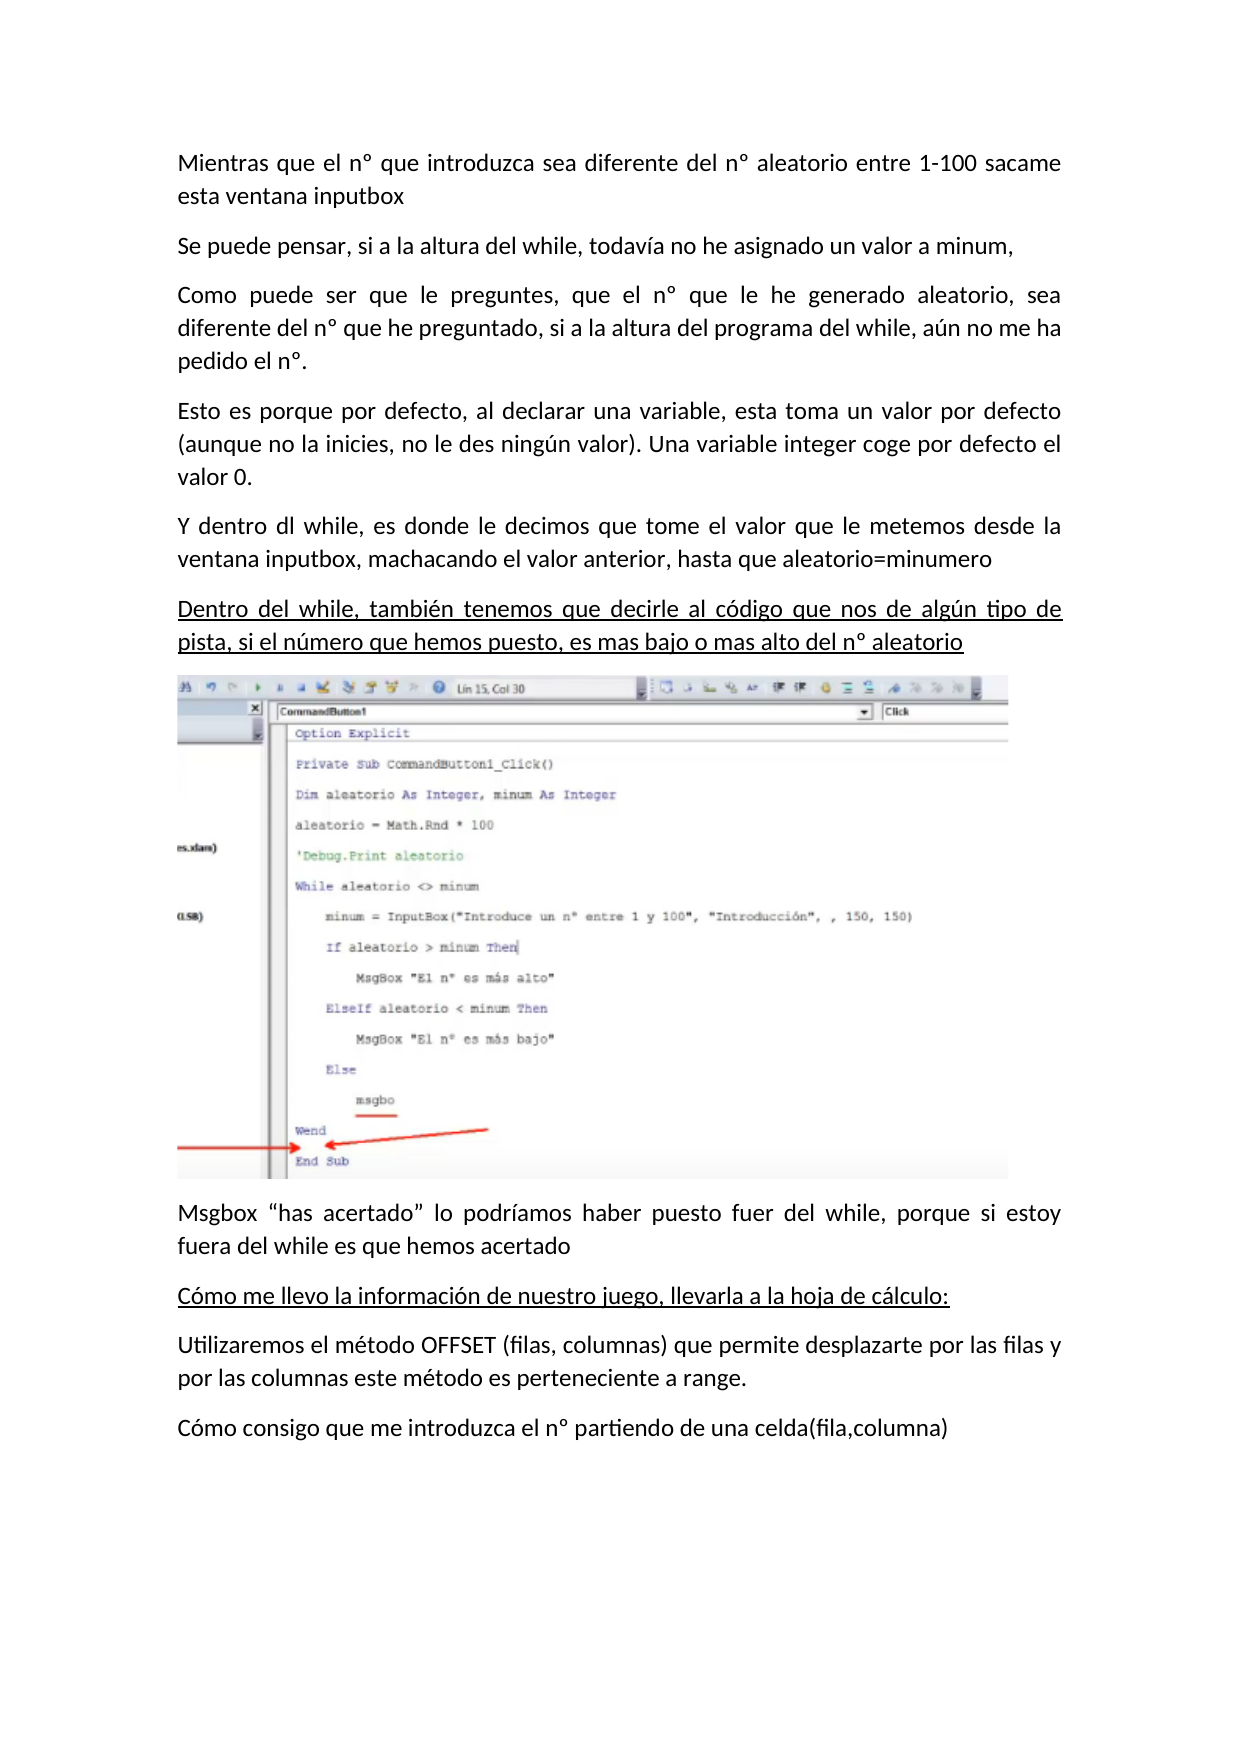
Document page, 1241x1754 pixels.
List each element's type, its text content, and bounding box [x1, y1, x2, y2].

text Cómo me llevo la información de nuestro juego, llevarla a la hoja de cálculo: [177, 1280, 1063, 1311]
text Msgbox “has acertado” lo podríamos haber puesto fuer del while, porque si estoy fuera del while es que hemos acertado [177, 1197, 1063, 1261]
text Como puede ser que le preguntes, que el nº que le he generado aleatorio, sea diferente del nº que he preguntado, si a la altura del programa del while, aún no me ha pedido el nº. [177, 280, 1063, 376]
text Utilizaremos el método OFFSET (filas, columnas) que permite desplazarte por las filas y por las columnas este método es perteneciente a range. [177, 1329, 1063, 1393]
text Esto es porque por defecto, al declarar una variable, esta toma un valor por defecto (aunque no la inicies, no le des ningún valor). Una variable integer coge por defecto el valor 0. [177, 395, 1063, 491]
picture [177, 675, 1009, 1179]
text Dentro del while, también tenemos que decirle al código que nos de algún tipo de pista, si el número que hemos puesto, es mas bajo o mas alto del nº aleatorio [177, 620, 1063, 656]
text Mientras que el nº que introduzca sea diferente del nº aleatorio entre 1-100 sacame esta ventana inputbox [177, 148, 1063, 211]
text Dentro del while, también tenemos que decirle al código que nos de algún tipo de pista, si el número que hemos puesto, es mas bajo o mas alto del nº aleatorio [177, 593, 1063, 619]
text Y dentro dl while, es donde le decimos que tome el valor que le metemos desde la ventana inputbox, machacando el valor anterior, hasta que aleatorio=minumero [177, 511, 1063, 574]
text Se puede pensar, si a la altura del while, todavía no he asignado un valor a minum, [177, 230, 1063, 261]
text Cómo consigo que me introduzca el nº partiendo de una celda(fila,columna) [177, 1412, 1063, 1443]
